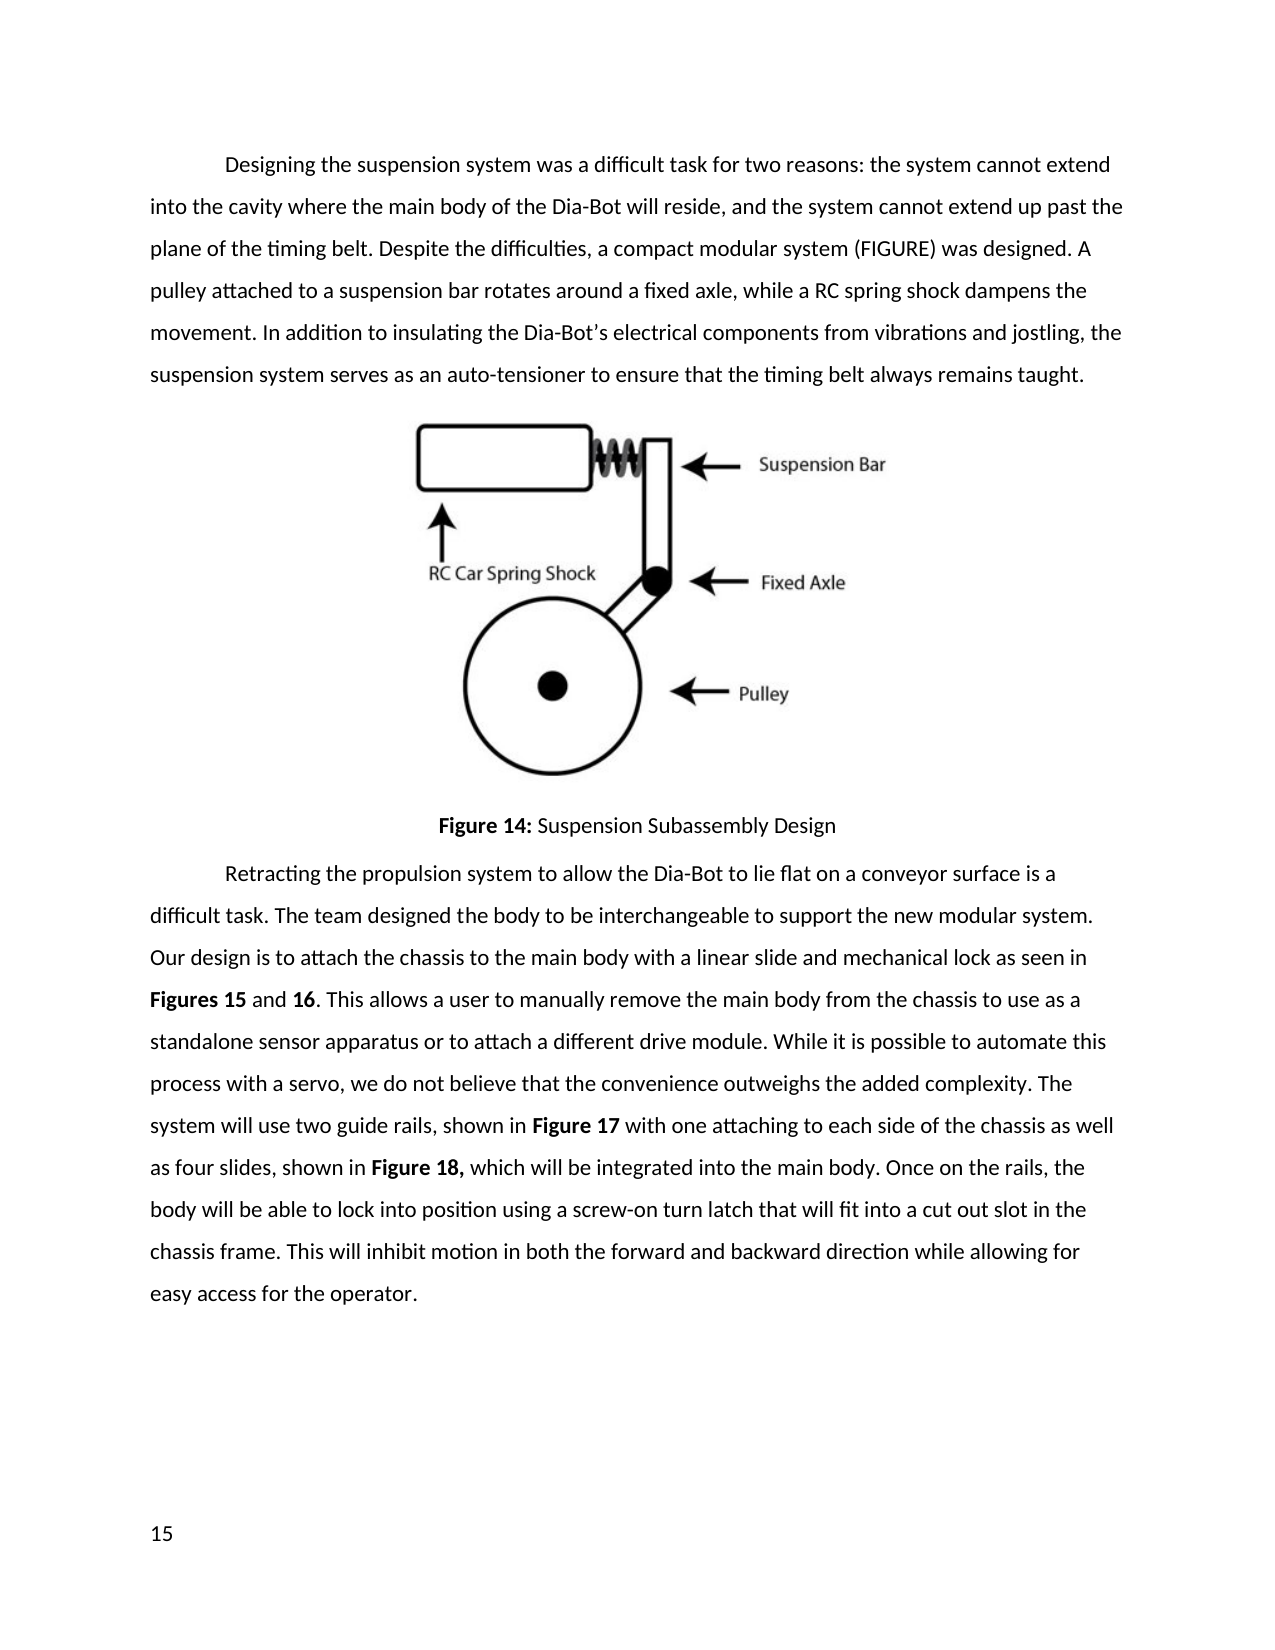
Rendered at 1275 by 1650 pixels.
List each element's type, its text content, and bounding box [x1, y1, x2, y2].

picture [368, 401, 912, 791]
text Retracting the propulsion system to allow the Dia-Bot to lie flat on a conveyor surface is a difficult task. The team designed the body to be interchangeable to support the new modular system. Our design is to attach the chassis to the main body with a linear slide and mechanical lock as seen in Figures 15 and 16. This allows a user to manually remove the main body from the chassis to use as a standalone sensor apparatus or to attach a different drive module. While it is possible to automate this process with a servo, we do not believe that the convenience outweighs the added complexity. The system will use two guide rails, shown in Figure 17 with one attaching to each side of the chassis as well as four slides, shown in Figure 18, which will be integrated into the main body. Once on the rails, the body will be able to lock into position using a screw-on turn latch that will fit into a cut out slot in the chassis frame. This will inhibit motion in both the forward and backward direction while allowing for easy access for the operator. [150, 859, 1125, 1307]
text Designing the suspension system was a difficult task for two reasons: the system cannot extend into the cavity where the main body of the Dia-Bot will reside, and the system cannot extend up past the plane of the timing belt. Despite the difficulties, a compact modular system (FIGURE) was designed. A pulley attached to a suspension bar rotates around a fixed axle, while a RC spring shock dampens the movement. In addition to insulating the Dia-Bot’s electrical components from vibrations and jostling, the suspension system serves as an auto-tensioner to ensure that the timing belt always remains taught. [150, 150, 1125, 388]
text Figure 14: Suspension Subassembly Design [150, 811, 1125, 839]
